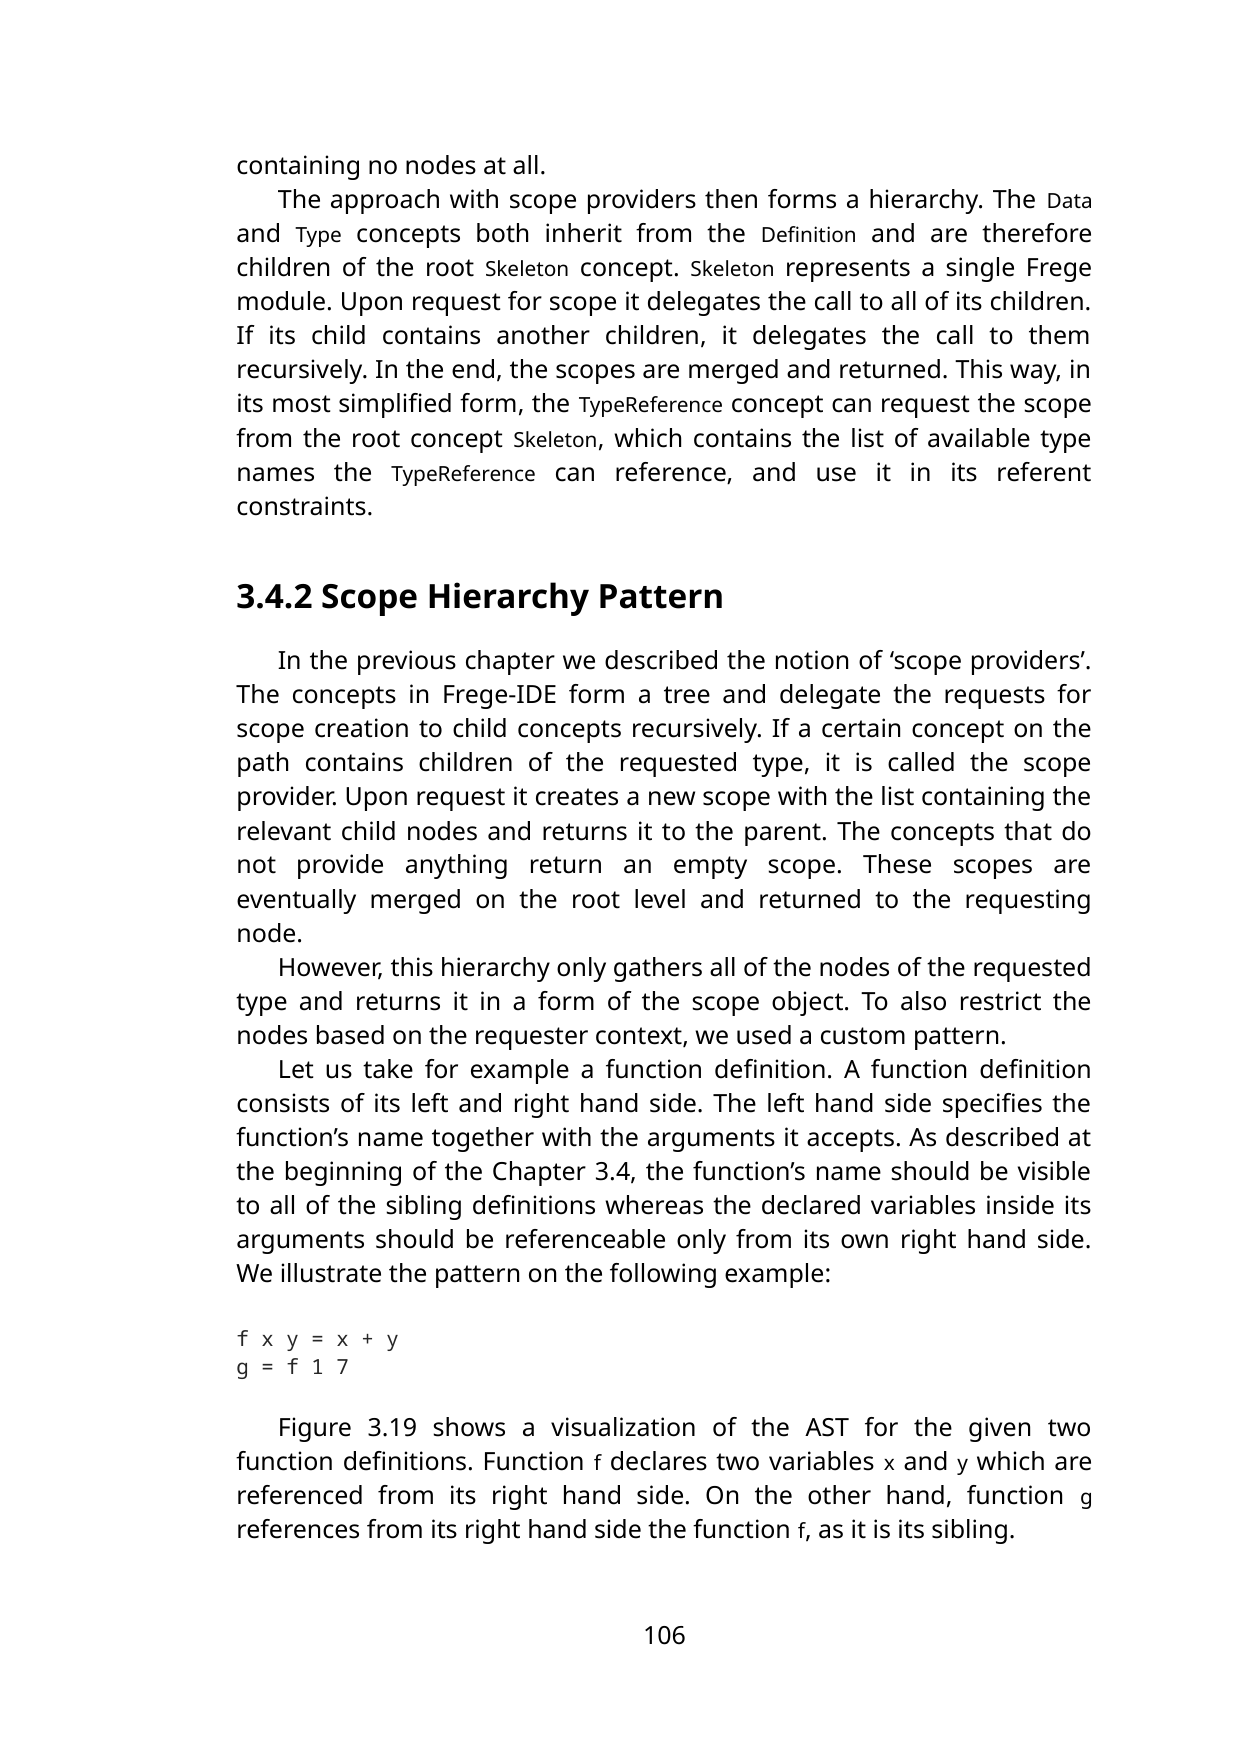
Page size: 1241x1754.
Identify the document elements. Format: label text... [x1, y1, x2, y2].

text In the previous chapter we described the notion of ‘scope providers’. The concepts in Frege-IDE form a tree and delegate the requests for scope creation to child concepts recursively. If a certain concept on the path contains children of the requested type, it is called the scope provider. Upon request it creates a new scope with the list containing the relevant child nodes and returns it to the parent. The concepts that do not provide anything return an empty scope. These scopes are eventually merged on the root level and returned to the requesting node. [236, 643, 1092, 949]
text The approach with scope providers then forms a hierarchy. The Data and Type concepts both inherit from the Definition and are therefore children of the root Skeleton concept. Skeleton represents a single Frege module. Upon request for scope it delegates the call to all of its children. If its child contains another children, it delegates the call to them recursively. In the end, the scopes are merged and returned. This way, in its most simplified form, the TypeReference concept can request the scope from the root concept Skeleton, which contains the list of available type names the TypeReference can reference, and use it in its referent constraints. [236, 182, 1092, 522]
subtitle 3.4.2 Scope Hierarchy Pattern [236, 572, 1092, 618]
text f x y = x + y [236, 1324, 1092, 1352]
text Let us take for example a function definition. A function definition consists of its left and right hand side. The left hand side specifies the function’s name together with the arguments it accepts. As described at the beginning of the Chapter 3.4, the function’s name should be visible to all of the sibling definitions whereas the declared variables inside its arguments should be referenceable only from its own right hand side. We illustrate the pattern on the following example: [236, 1052, 1092, 1290]
text However, this hierarchy only gathers all of the nodes of the requested type and returns it in a form of the scope object. To also restrict the nodes based on the requester context, we used a custom pattern. [236, 949, 1092, 1052]
text g = f 1 7 [236, 1352, 1092, 1381]
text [236, 148, 1092, 182]
text Figure 3.19 shows a visualization of the AST for the given two function definitions. Function f declares two variables x and y which are referenced from its right hand side. On the other hand, function g references from its right hand side the function f, as it is its sibling. [236, 1409, 1092, 1546]
